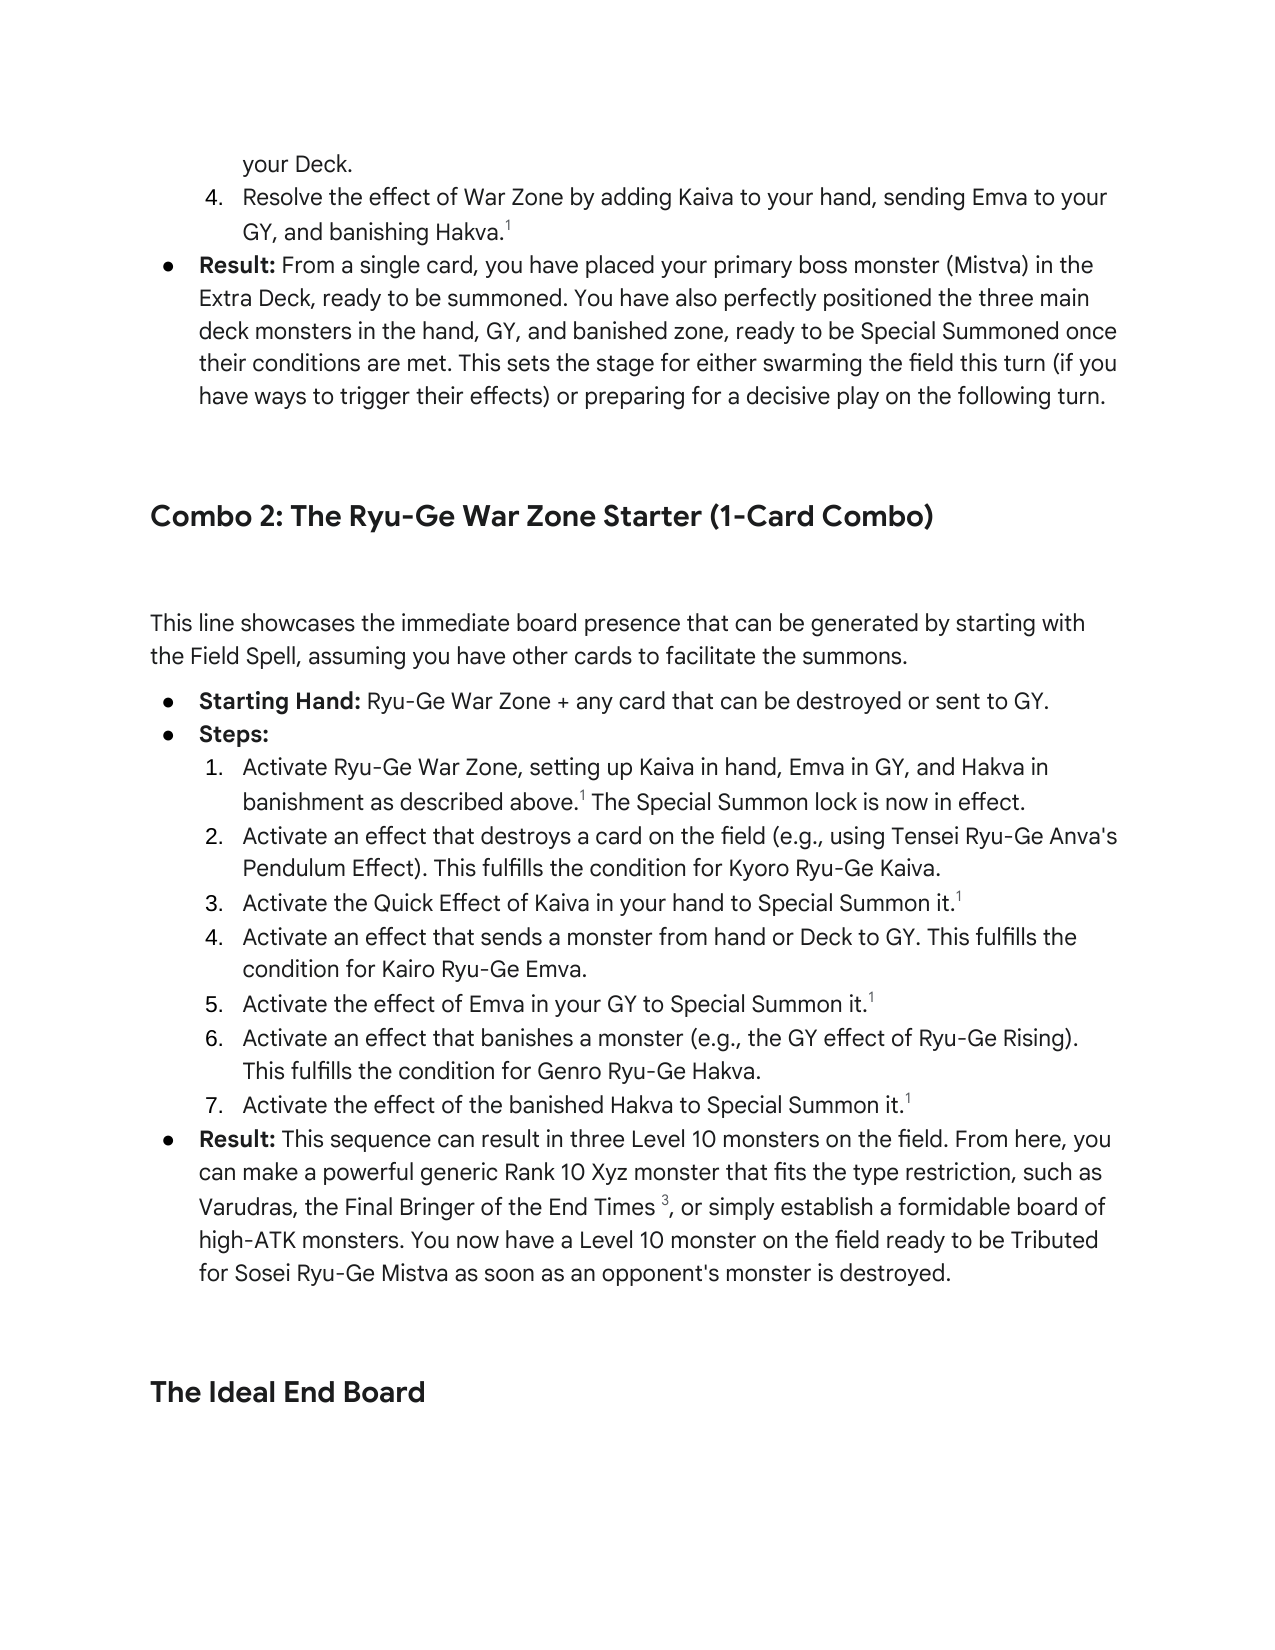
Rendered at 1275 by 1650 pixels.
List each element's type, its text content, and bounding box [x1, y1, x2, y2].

list Activate the effect of Emva in your GY to Special Summon it.1 [205, 988, 1125, 1020]
text This line showcases the immediate board presence that can be generated by starting with the Field Spell, assuming you have other cards to facilitate the summons. [150, 610, 1125, 671]
list Activate the effect of the banished Hakva to Special Summon it.1 [205, 1089, 1125, 1121]
list Activate the Quick Effect of Kaiva in your hand to Special Summon it.1 [205, 887, 1125, 919]
list Activate Ryu-Ge War Zone, setting up Kaiva in hand, Emva in GY, and Hakva in banishment as described above.1 The Special Summon lock is now in effect. [205, 753, 1125, 817]
subtitle The Ideal End Board [150, 1374, 1125, 1411]
list Result: This sequence can result in three Level 10 monsters on the field. From here, you can make a powerful generic Rank 10 Xyz monster that fits the type restriction, such as Varudras, the Final Bringer of the End Times 3, or simply establish a formidable board of high-ATK monsters. You now have a Level 10 monster on the field ready to be Tributed for Sosei Ryu-Ge Mistva as soon as an opponent's monster is destroyed. [161, 1125, 1125, 1288]
list Activate an effect that banishes a monster (e.g., the GY effect of Ryu-Ge Rising). This fulfills the condition for Genro Ryu-Ge Hakva. [205, 1024, 1125, 1086]
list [205, 150, 1125, 179]
list Activate an effect that sends a monster from hand or Deck to GY. This fulfills the condition for Kairo Ryu-Ge Emva. [205, 923, 1125, 984]
list Resolve the effect of War Zone by adding Kaiva to your hand, sending Emva to your GY, and banishing Hakva.1 [205, 183, 1125, 247]
list Result: From a single card, you have placed your primary boss monster (Mistva) in the Extra Deck, ready to be summoned. You have also perfectly positioned the three main deck monsters in the hand, GY, and banished zone, ready to be Special Summoned once their conditions are met. This sets the stage for either swarming the field this turn (if you have ways to trigger their effects) or preparing for a decisive play on the following turn. [161, 252, 1125, 411]
list Activate an effect that destroys a card on the field (e.g., using Tensei Ryu-Ge Anva's Pendulum Effect). This fulfills the condition for Kyoro Ryu-Ge Kaiva. [205, 822, 1125, 883]
list Starting Hand: Ryu-Ge War Zone + any card that can be destroyed or sent to GY. [161, 688, 1125, 716]
subtitle Combo 2: The Ryu-Ge War Zone Starter (1-Card Combo) [150, 498, 1125, 534]
list Steps: [161, 720, 1125, 749]
